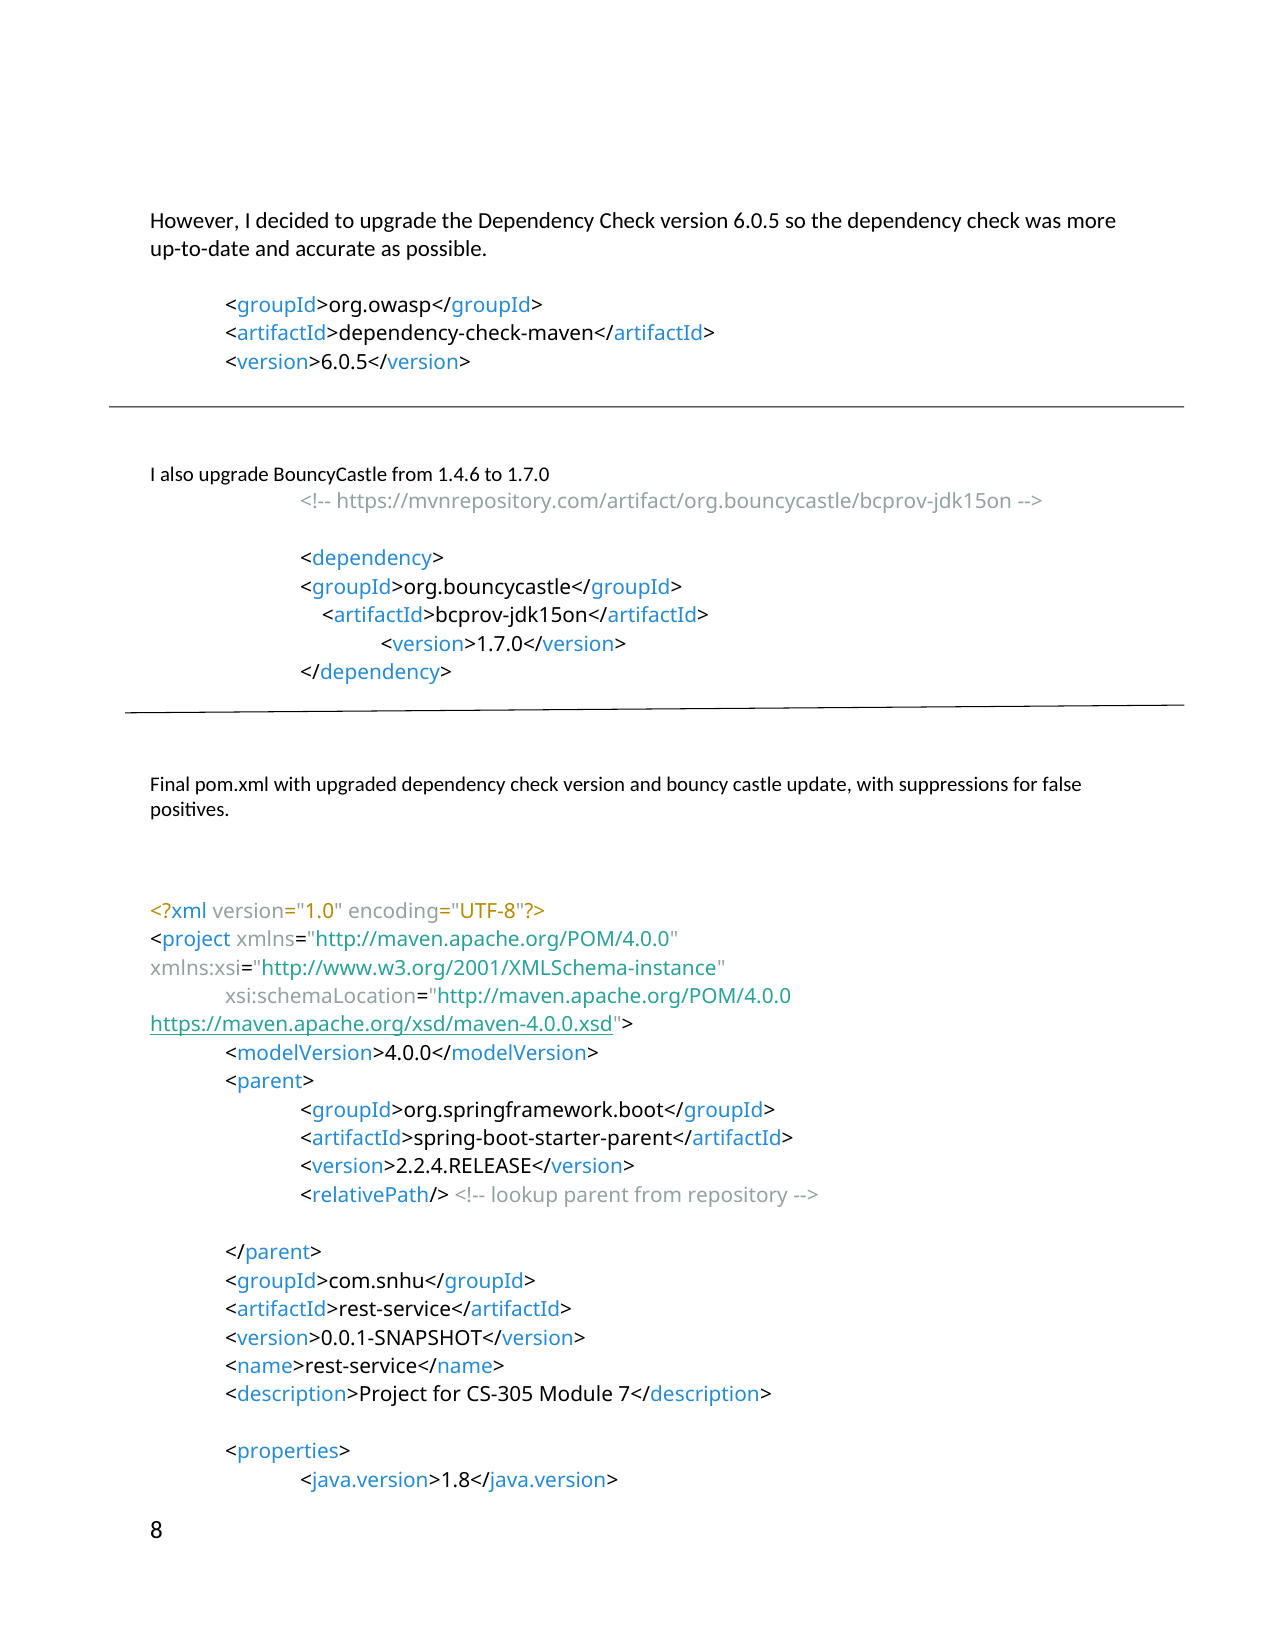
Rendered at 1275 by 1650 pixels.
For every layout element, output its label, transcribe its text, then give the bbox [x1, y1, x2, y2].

text <version>0.0.1-SNAPSHOT</version> [150, 1323, 1125, 1351]
text <properties> [150, 1436, 1125, 1465]
text <groupId>com.snhu</groupId> [150, 1266, 1125, 1294]
text <artifactId>rest-service</artifactId> [150, 1294, 1125, 1323]
text I also upgrade BouncyCastle from 1.4.6 to 1.7.0 [150, 461, 1125, 486]
text <artifactId>spring-boot-starter-parent</artifactId> [150, 1123, 1125, 1152]
text <java.version>1.8</java.version> [150, 1465, 1125, 1493]
text <version>2.2.4.RELEASE</version> [150, 1152, 1125, 1180]
text <modelVersion>4.0.0</modelVersion> [150, 1038, 1125, 1066]
text <parent> [150, 1066, 1125, 1095]
text <?xml version="1.0" encoding="UTF-8"?> [150, 896, 1125, 924]
text <version>6.0.5</version> [150, 347, 1125, 375]
text Final pom.xml with upgraded dependency check version and bouncy castle update, with suppressions for false positives. [150, 771, 1125, 822]
text <dependency> [150, 543, 1125, 572]
text </dependency> [150, 657, 1125, 686]
text <description>Project for CS-305 Module 7</description> [150, 1379, 1125, 1408]
text <groupId>org.owasp</groupId> [150, 290, 1125, 318]
text <project xmlns="http://maven.apache.org/POM/4.0.0" xmlns:xsi="http://www.w3.org/2001/XMLSchema-instance" [150, 924, 1125, 981]
text </parent> [150, 1237, 1125, 1266]
text However, I decided to upgrade the Dependency Check version 6.0.5 so the dependency check was more up-to-date and accurate as possible. [150, 206, 1125, 262]
text <relativePath/> <!-- lookup parent from repository --> [150, 1180, 1125, 1208]
text <groupId>org.springframework.boot</groupId> [150, 1095, 1125, 1123]
text <!-- https://mvnrepository.com/artifact/org.bouncycastle/bcprov-jdk15on --> [150, 486, 1125, 514]
text <version>1.7.0</version> [150, 629, 1125, 657]
text <groupId>org.bouncycastle</groupId> [150, 572, 1125, 600]
text <name>rest-service</name> [150, 1351, 1125, 1379]
text <artifactId>bcprov-jdk15on</artifactId> [150, 600, 1125, 629]
text xsi:schemaLocation="http://maven.apache.org/POM/4.0.0 https://maven.apache.org/xsd/maven-4.0.0.xsd"> [150, 981, 1125, 1038]
text <artifactId>dependency-check-maven</artifactId> [150, 318, 1125, 347]
